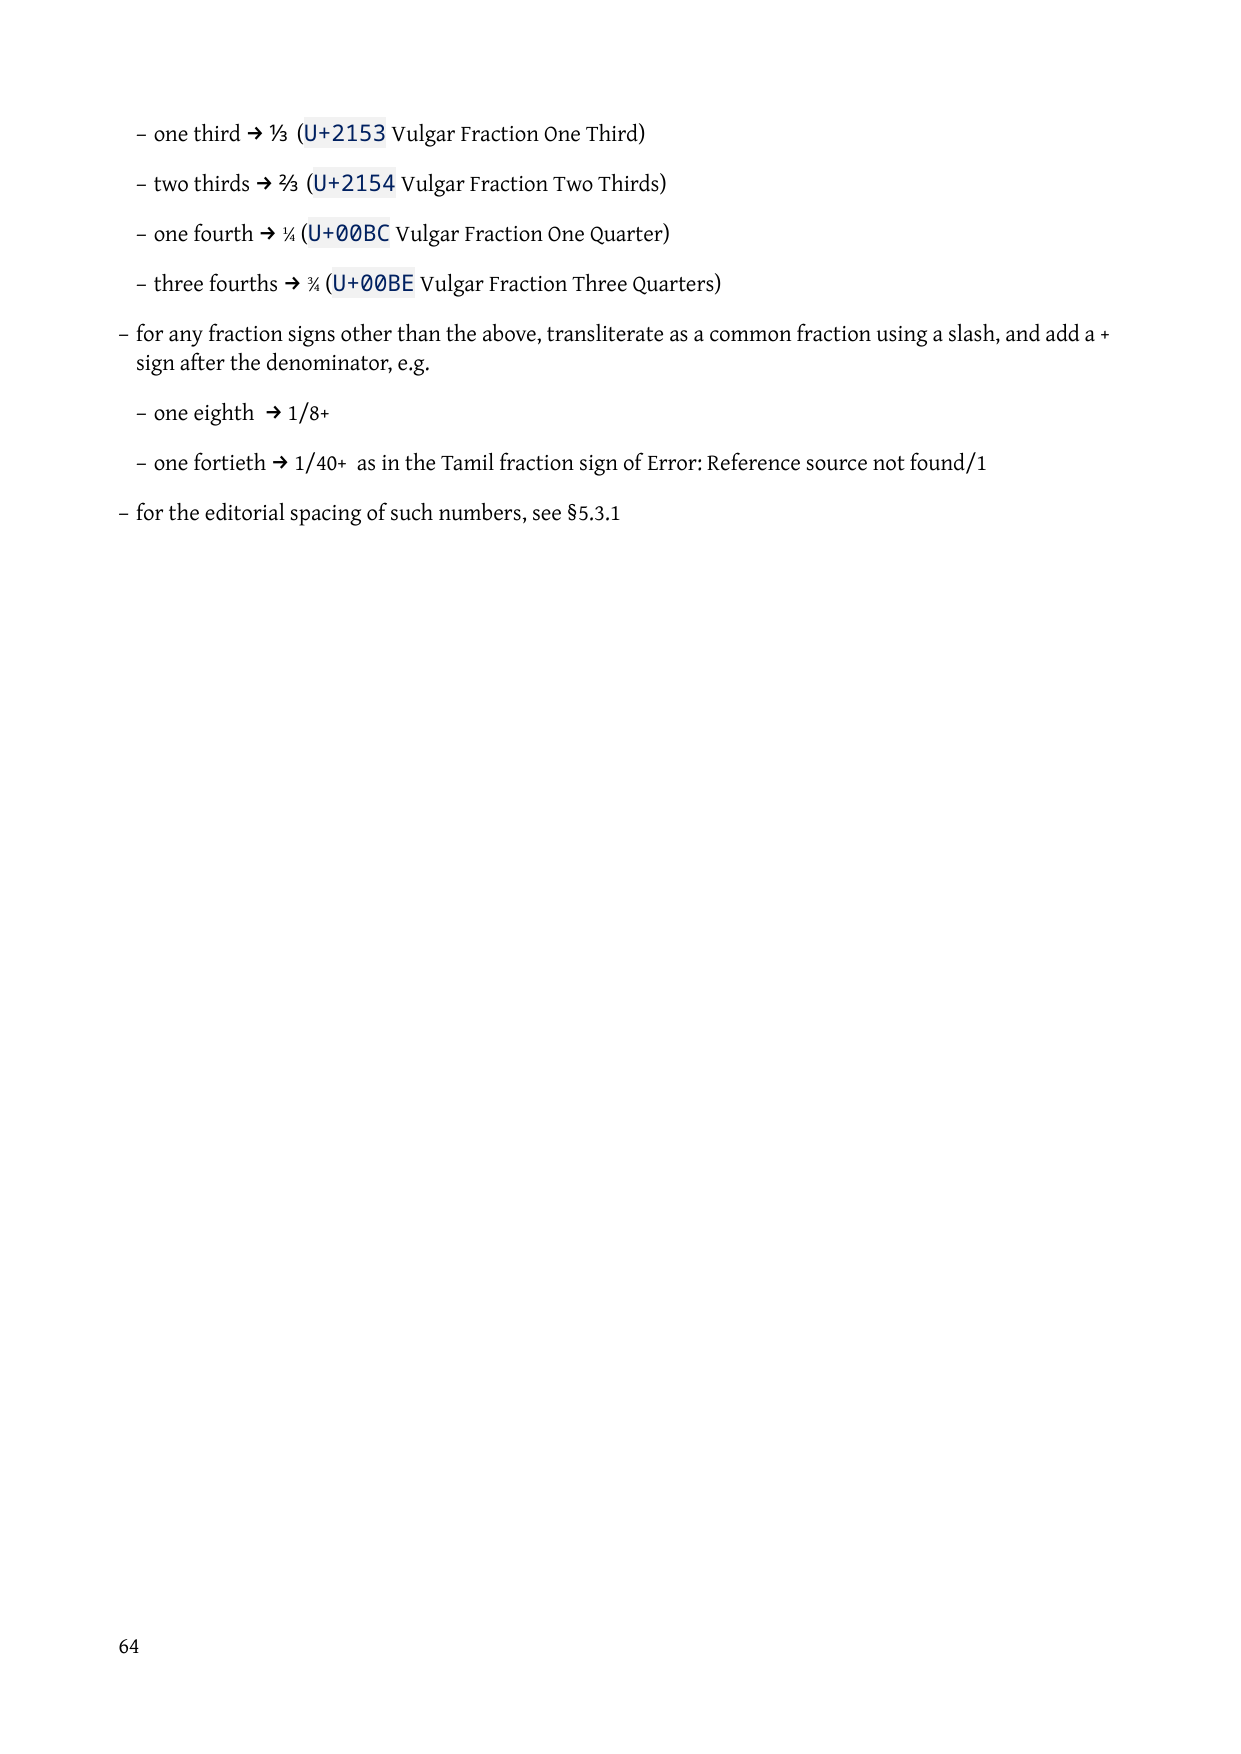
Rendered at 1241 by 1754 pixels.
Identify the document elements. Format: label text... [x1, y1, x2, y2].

list one fourth → ¼ (U+00BC Vulgar Fraction One Quarter) [136, 218, 308, 247]
list one fortieth → 1/40+ as in the Tamil fraction sign of Figure 5.3.C/1 [136, 447, 1122, 476]
list for any fraction signs other than the above, transliterate as a common fraction using a slash, and add a + sign after the denominator, e.g. [118, 318, 1122, 376]
list one third → ⅓ (U+2153 Vulgar Fraction One Third) [136, 118, 304, 147]
list for the editorial spacing of such numbers, see §5.3.1 [118, 497, 1122, 526]
list two thirds → ⅔ (U+2154 Vulgar Fraction Two Thirds) [136, 168, 313, 197]
list one fourth → ¼ (U+00BC Vulgar Fraction One Quarter) [390, 218, 1122, 247]
list one third → ⅓ (U+2153 Vulgar Fraction One Third) [386, 118, 1122, 147]
list three fourths → ¾ (U+00BE Vulgar Fraction Three Quarters) [136, 268, 332, 297]
list two thirds → ⅔ (U+2154 Vulgar Fraction Two Thirds) [396, 168, 1122, 197]
list three fourths → ¾ (U+00BE Vulgar Fraction Three Quarters) [415, 268, 1122, 297]
list one eighth → 1/8+ [136, 397, 1122, 426]
